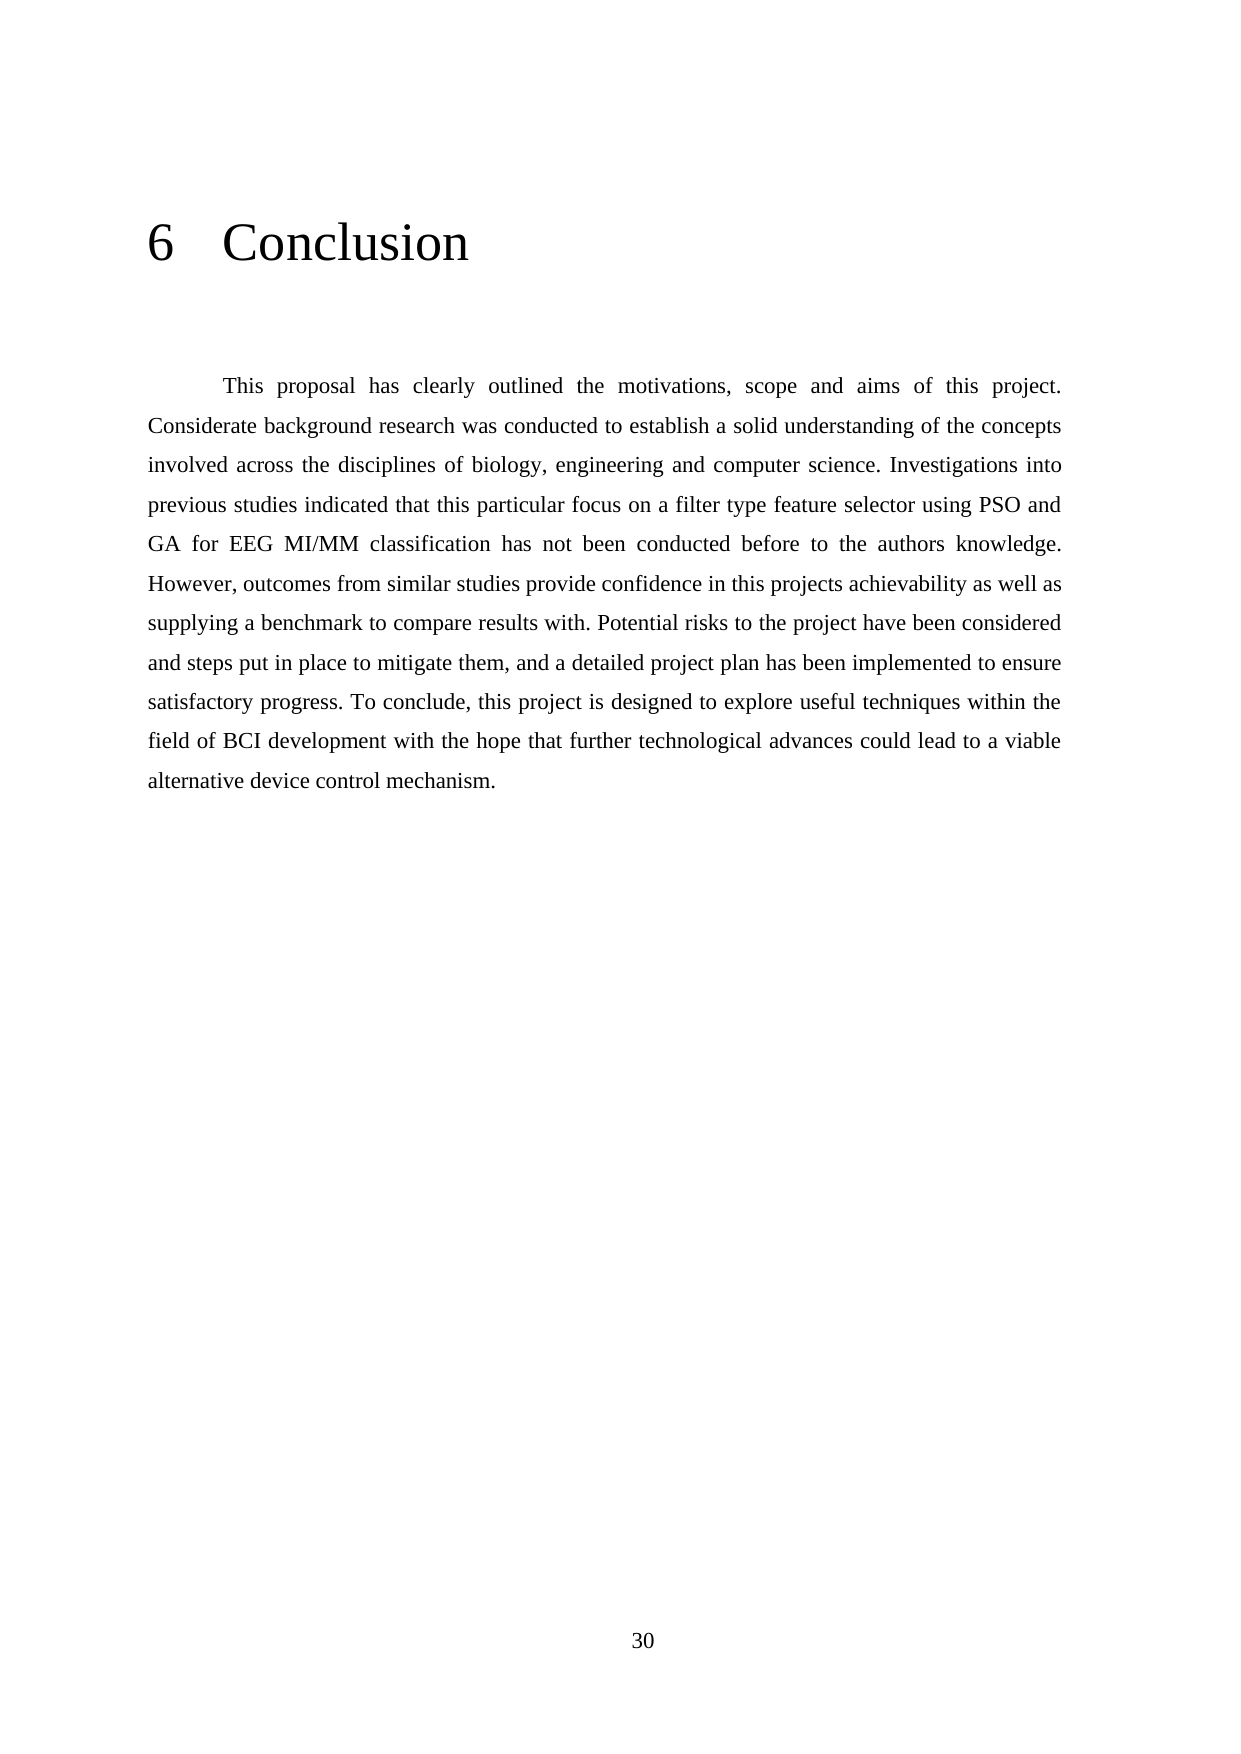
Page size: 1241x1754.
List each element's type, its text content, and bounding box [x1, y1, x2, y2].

subtitle Conclusion [148, 210, 1063, 272]
text This proposal has clearly outlined the motivations, scope and aims of this project. Considerate background research was conducted to establish a solid understanding of the concepts involved across the disciplines of biology, engineering and computer science. Investigations into previous studies indicated that this particular focus on a filter type feature selector using PSO and GA for EEG MI/MM classification has not been conducted before to the authors knowledge. However, outcomes from similar studies provide confidence in this projects achievability as well as supplying a benchmark to compare results with. Potential risks to the project have been considered and steps put in place to mitigate them, and a detailed project plan has been implemented to ensure satisfactory progress. To conclude, this project is designed to explore useful techniques within the field of BCI development with the hope that further technological advances could lead to a viable alternative device control mechanism. [148, 372, 1063, 793]
